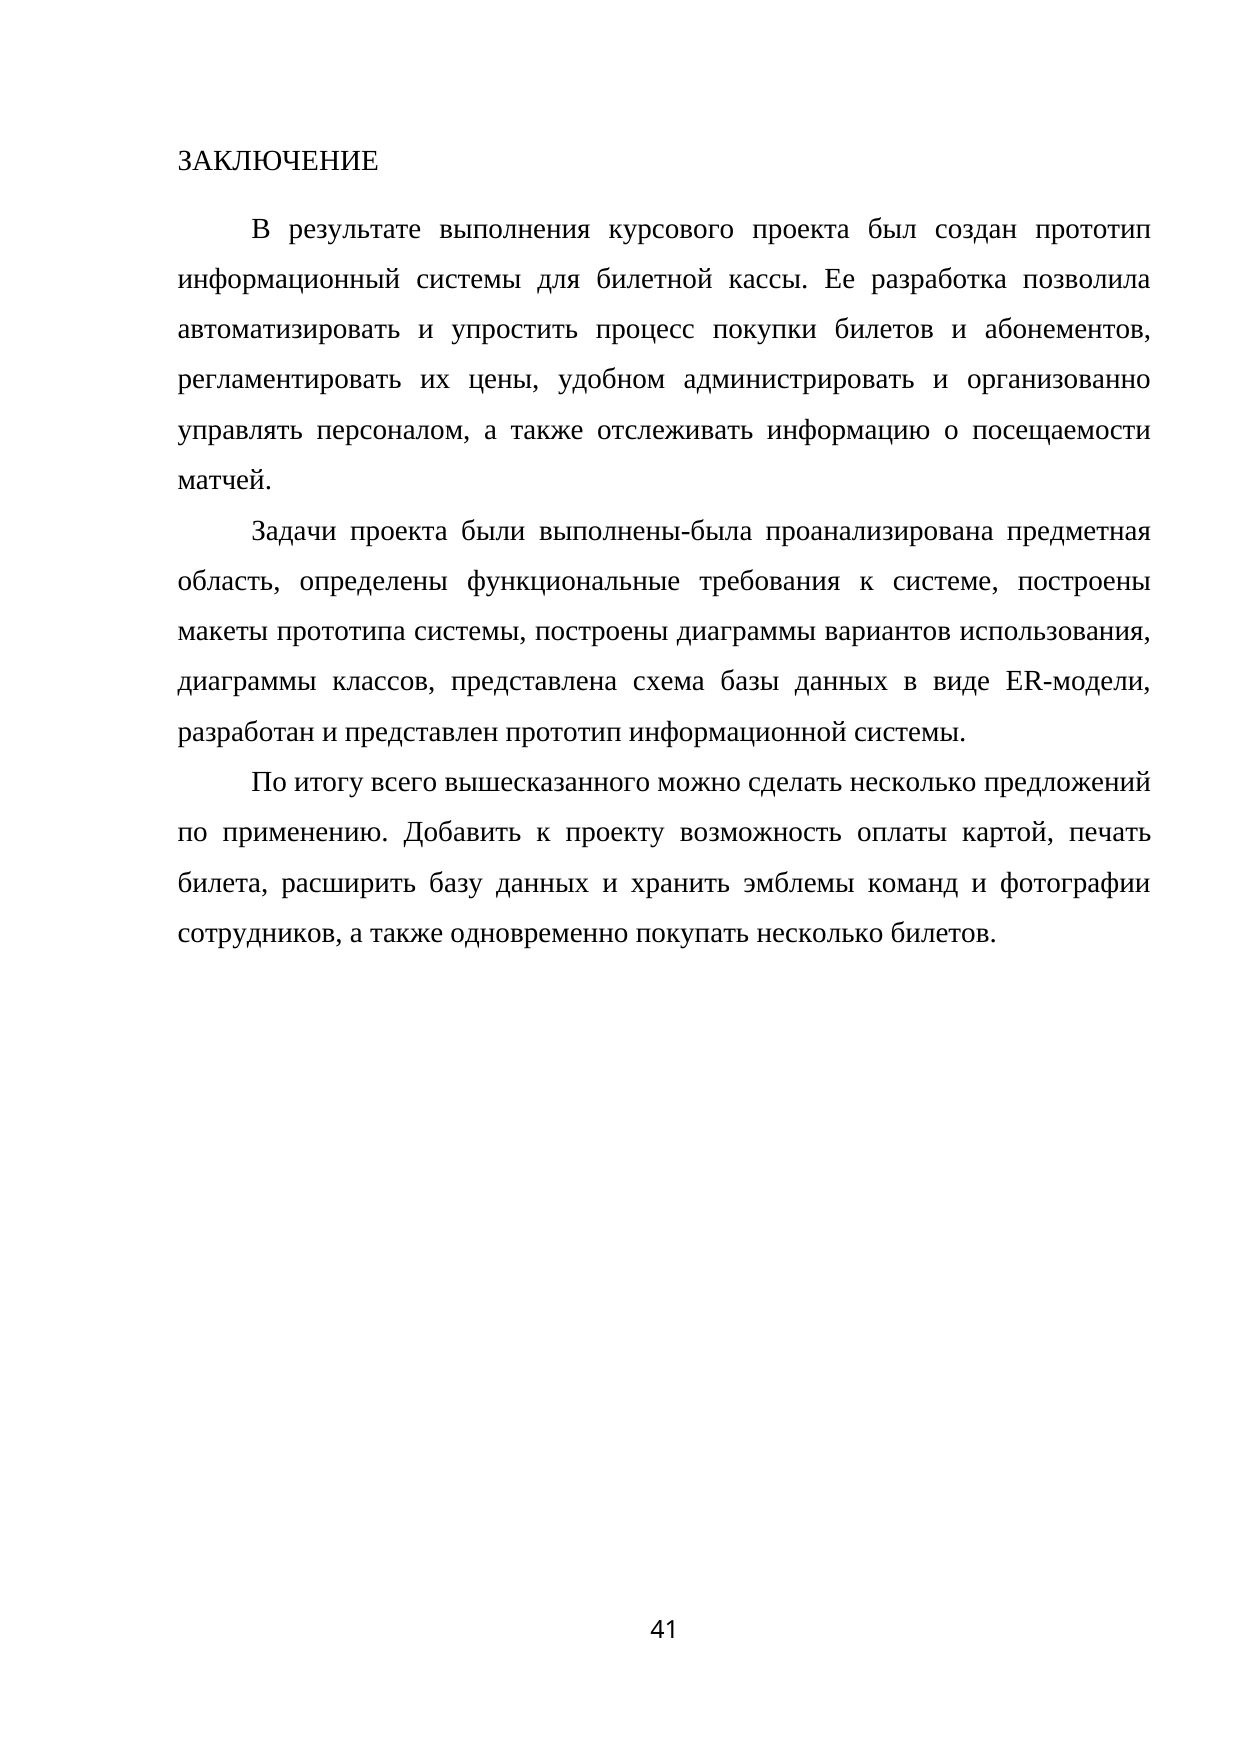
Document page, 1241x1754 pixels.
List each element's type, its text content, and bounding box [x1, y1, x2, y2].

text В результате выполнения курсового проекта был создан прототип информационный системы для билетной кассы. Ее разработка позволила автоматизировать и упростить процесс покупки билетов и абонементов, регламентировать их цены, удобном администрировать и организованно управлять персоналом, а также отслеживать информацию о посещаемости матчей. [177, 211, 1152, 496]
list Задачи проекта были выполнены-была проанализирована предметная область, определены функциональные требования к системе, построены макеты прототипа системы, построены диаграммы вариантов использования, диаграммы классов, представлена схема базы данных в виде ER-модели, разработан и представлен прототип информационной системы. [177, 513, 1152, 747]
list По итогу всего вышесказанного можно сделать несколько предложений по применению. Добавить к проекту возможность оплаты картой, печать билета, расширить базу данных и хранить эмблемы команд и фотографии сотрудников, а также одновременно покупать несколько билетов. [177, 764, 1152, 949]
subtitle ЗАКЛЮЧЕНИЕ [177, 143, 1152, 177]
